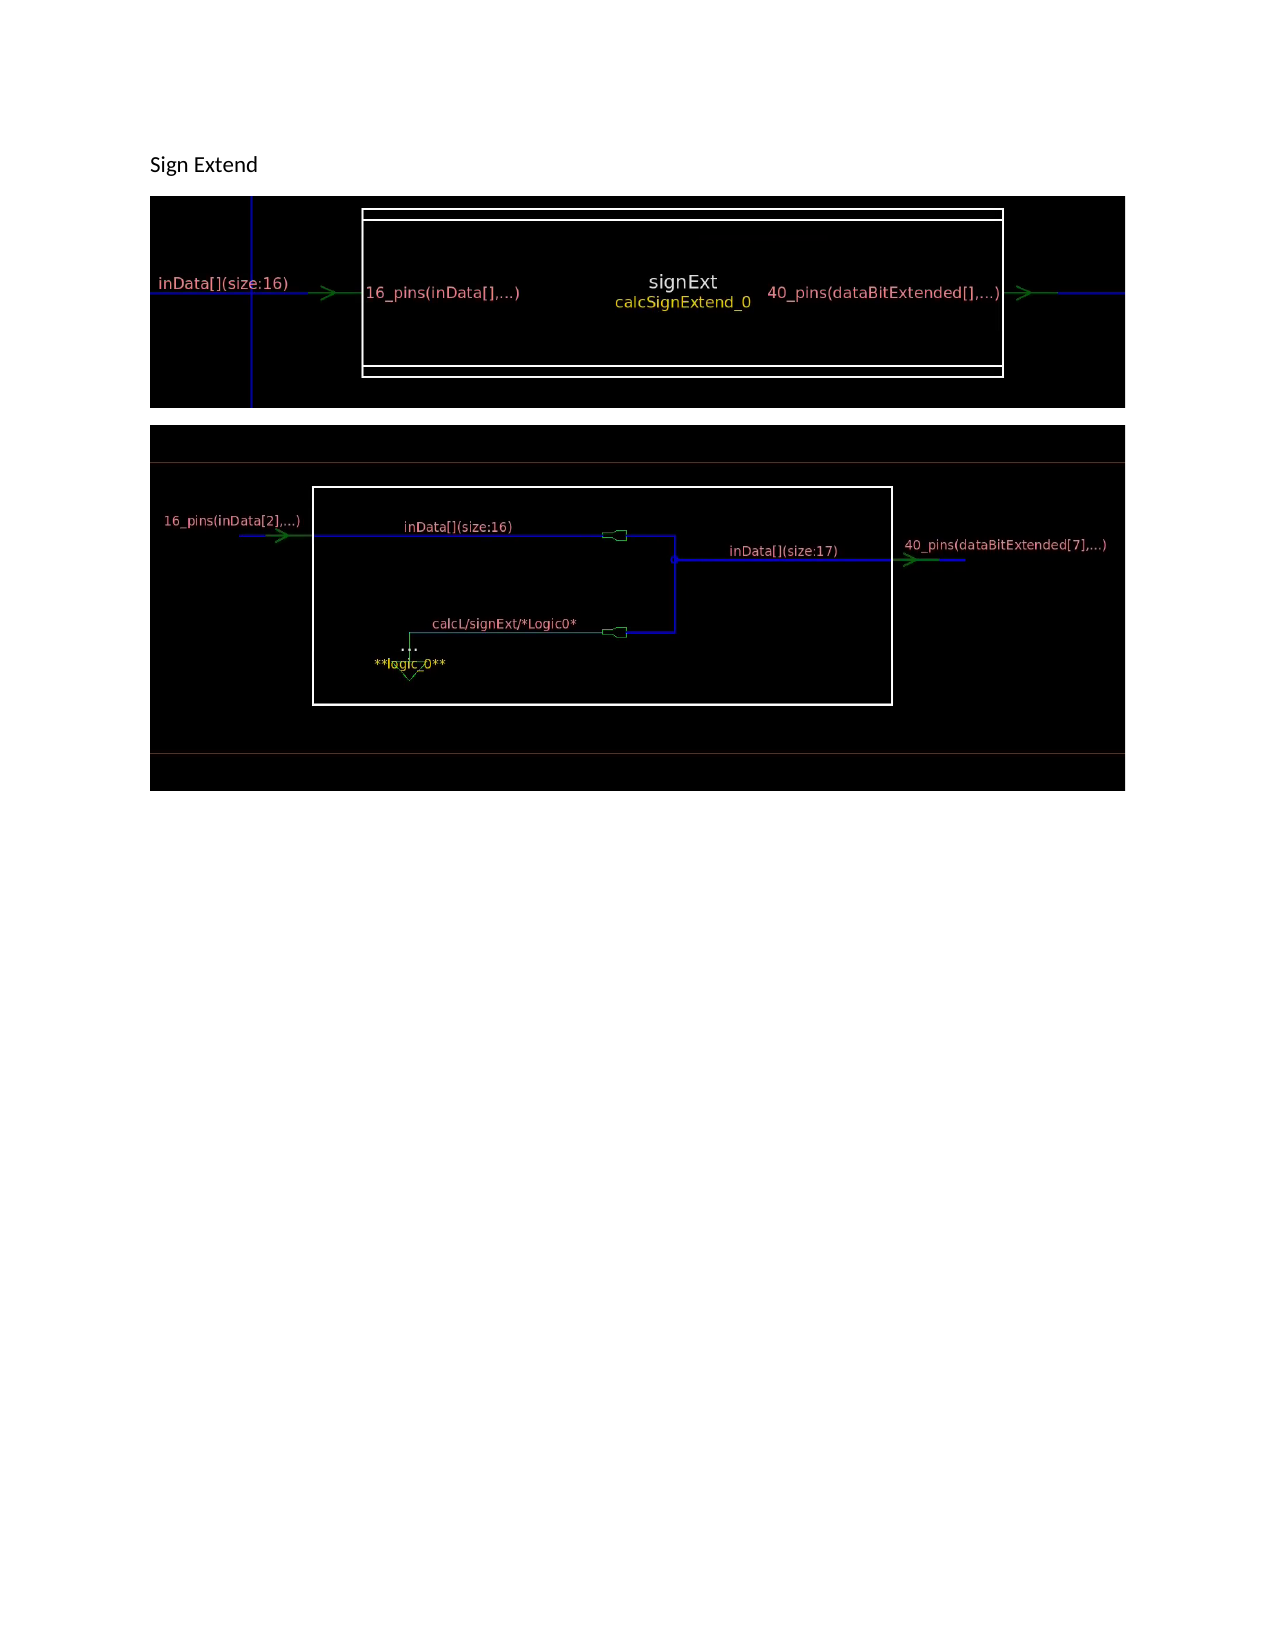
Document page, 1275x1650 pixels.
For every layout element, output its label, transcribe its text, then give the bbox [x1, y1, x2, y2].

picture [150, 425, 1125, 791]
text Sign Extend [150, 150, 1125, 178]
picture [150, 196, 1125, 408]
